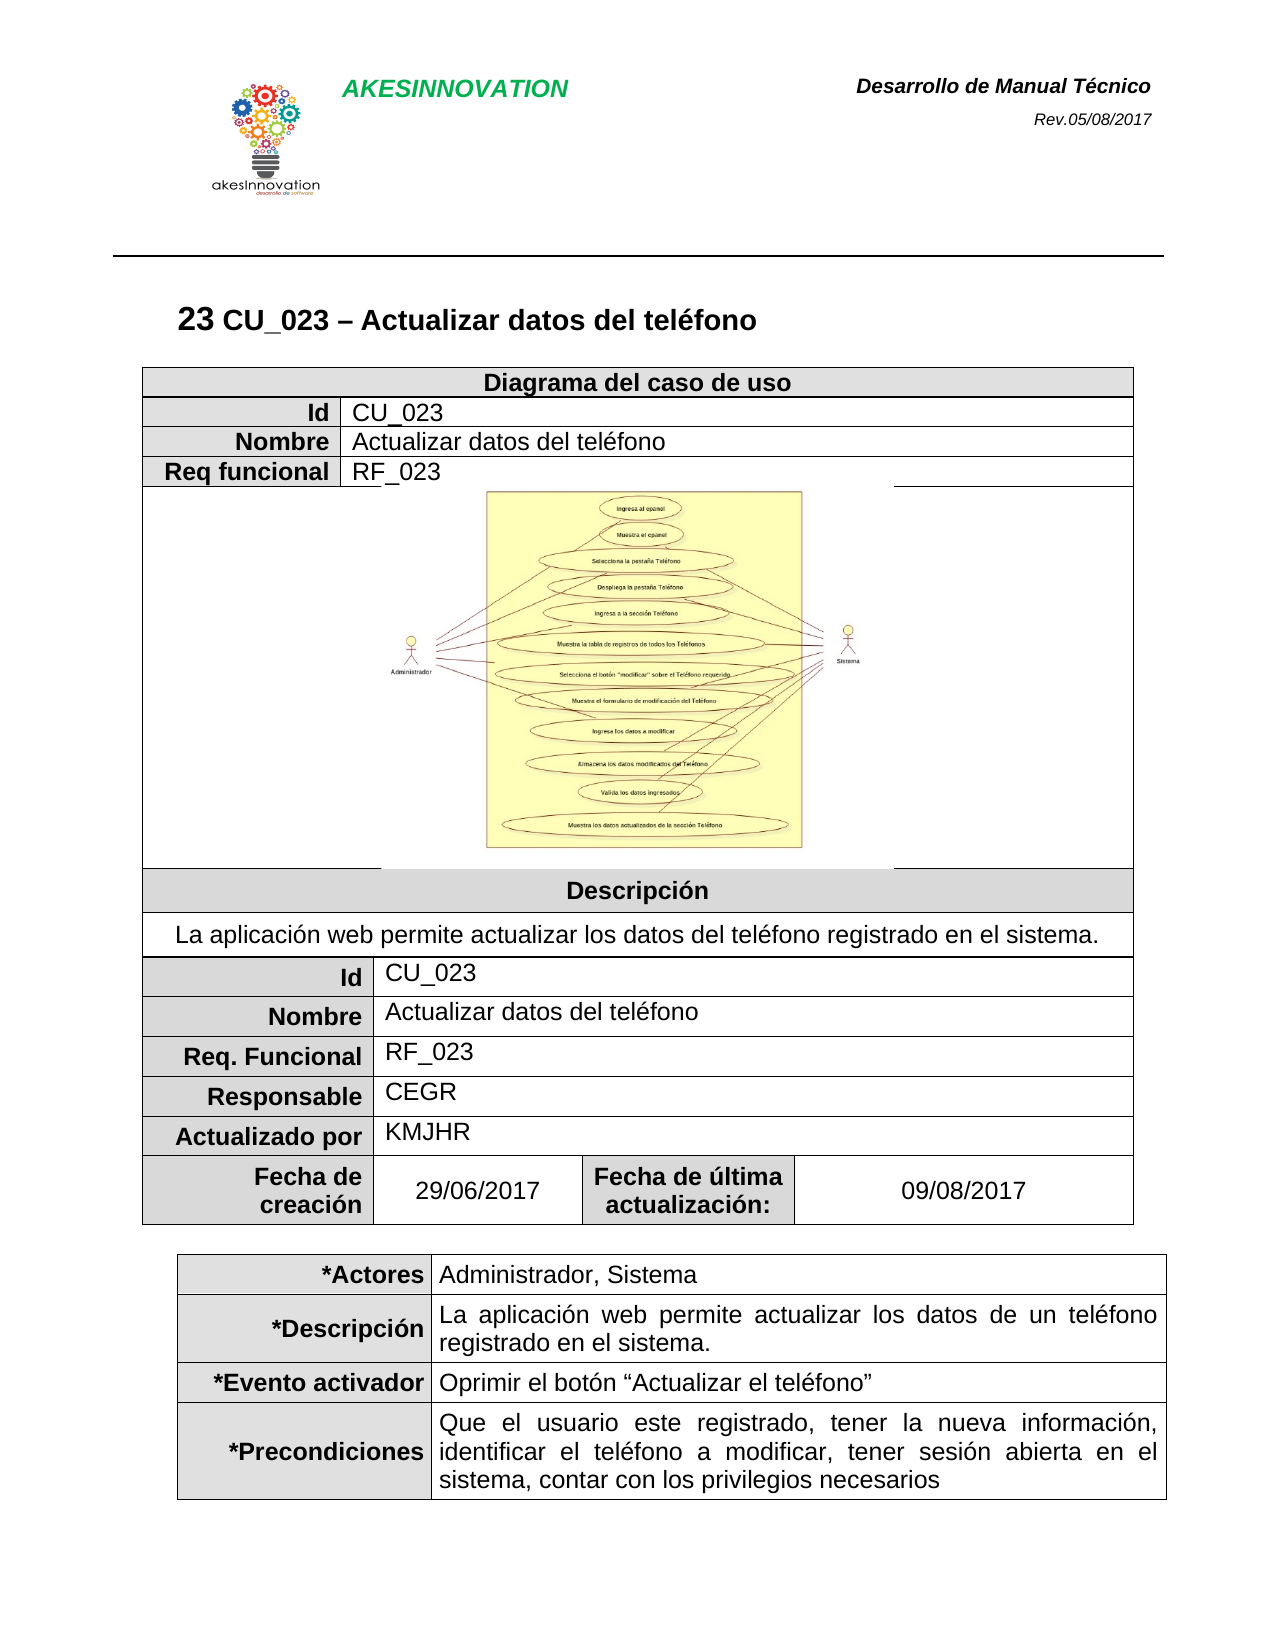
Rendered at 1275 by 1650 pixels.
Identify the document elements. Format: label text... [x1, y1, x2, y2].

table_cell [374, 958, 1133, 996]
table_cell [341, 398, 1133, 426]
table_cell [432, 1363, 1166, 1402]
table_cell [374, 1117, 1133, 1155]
picture [198, 73, 331, 227]
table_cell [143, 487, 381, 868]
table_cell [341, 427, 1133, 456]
picture [381, 486, 894, 869]
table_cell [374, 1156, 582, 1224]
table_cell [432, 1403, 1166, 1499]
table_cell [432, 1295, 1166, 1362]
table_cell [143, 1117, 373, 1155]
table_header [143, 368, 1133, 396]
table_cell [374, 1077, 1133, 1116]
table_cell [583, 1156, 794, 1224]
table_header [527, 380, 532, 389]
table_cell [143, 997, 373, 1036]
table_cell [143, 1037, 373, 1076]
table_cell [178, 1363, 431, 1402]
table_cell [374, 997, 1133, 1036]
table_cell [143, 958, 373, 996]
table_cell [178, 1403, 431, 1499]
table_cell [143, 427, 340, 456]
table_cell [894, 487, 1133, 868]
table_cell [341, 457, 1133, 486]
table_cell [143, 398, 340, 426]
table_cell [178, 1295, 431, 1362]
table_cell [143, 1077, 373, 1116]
list CU_023 – Actualizar datos del teléfono [177, 299, 1098, 338]
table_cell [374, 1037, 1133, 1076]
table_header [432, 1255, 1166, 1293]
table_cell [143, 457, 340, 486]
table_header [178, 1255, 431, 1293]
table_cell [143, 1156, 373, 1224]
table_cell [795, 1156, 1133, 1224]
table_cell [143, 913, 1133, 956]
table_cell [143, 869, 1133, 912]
